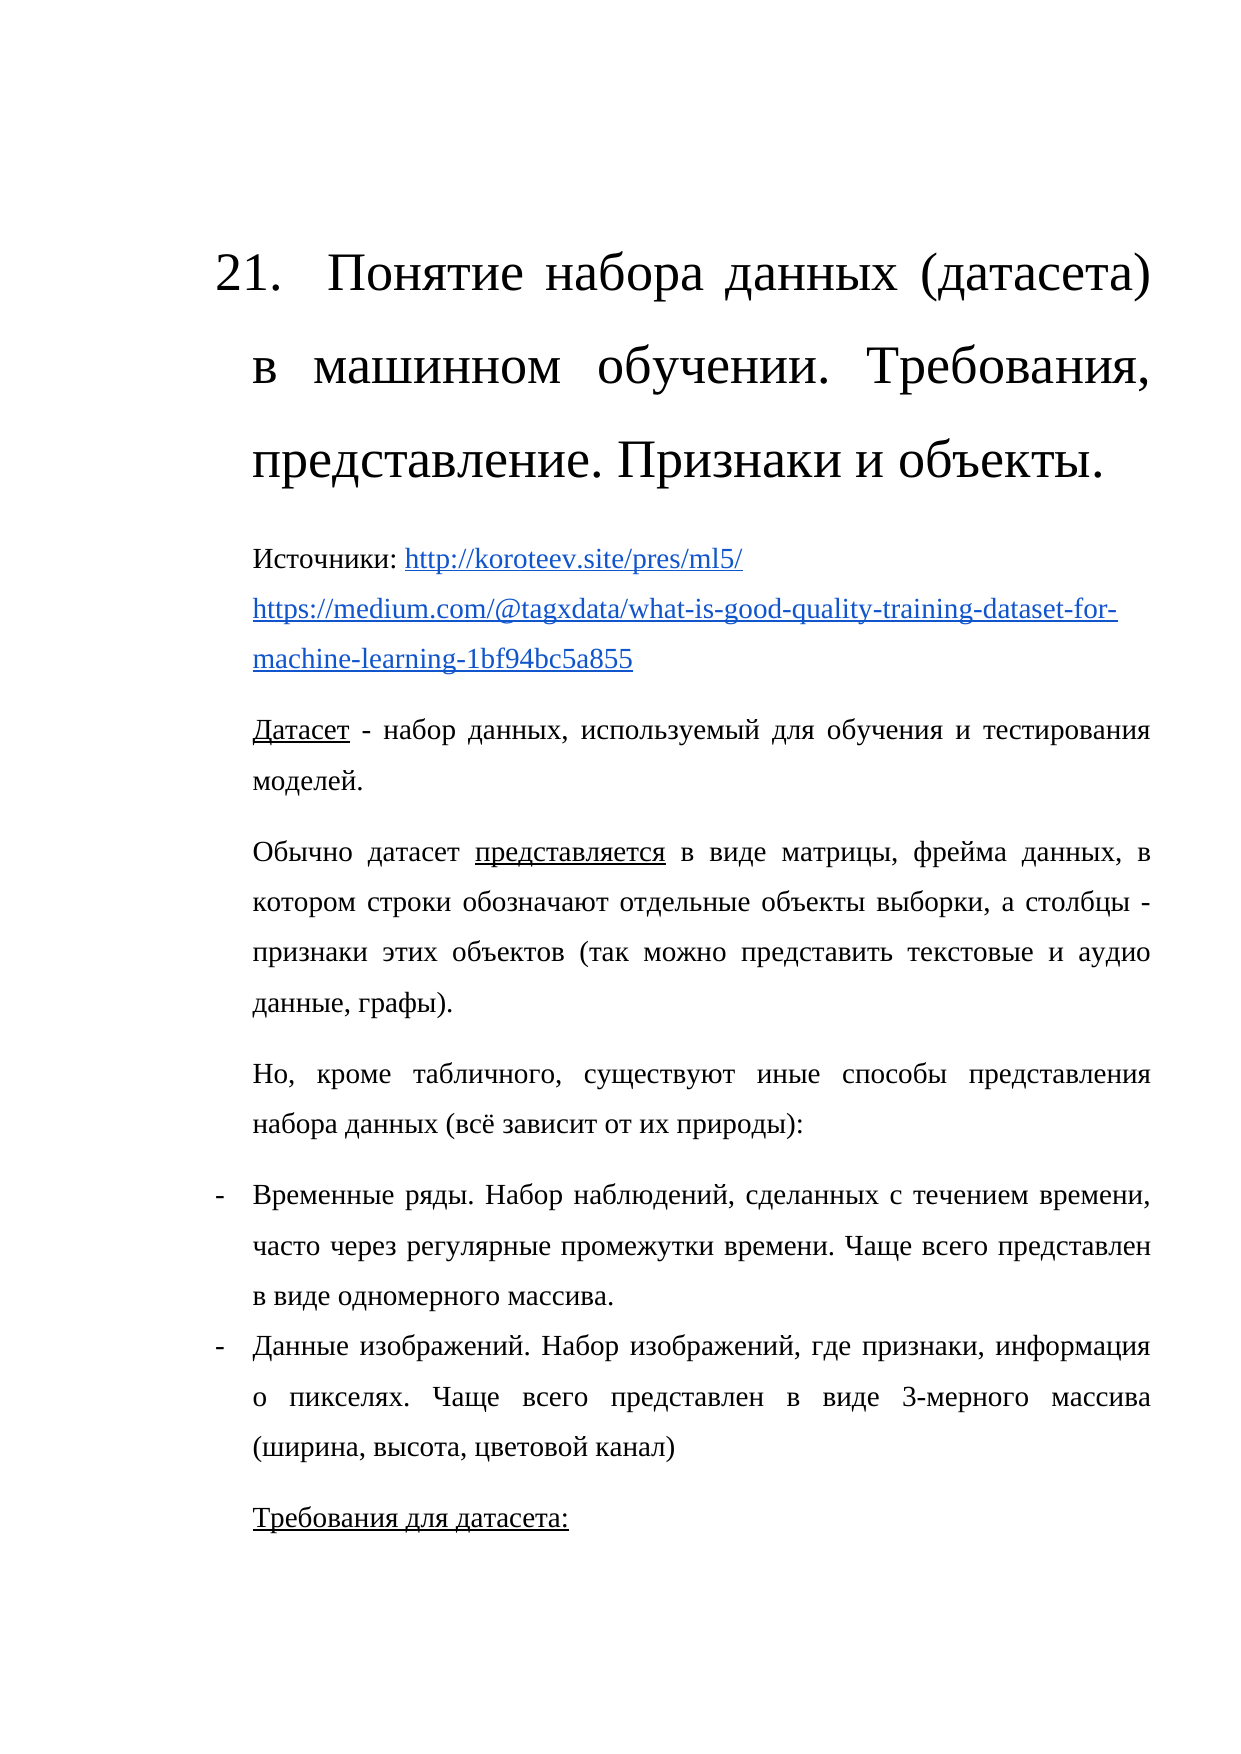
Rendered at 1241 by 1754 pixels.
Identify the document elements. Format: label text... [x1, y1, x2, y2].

text Требования для датасета: [252, 1500, 1152, 1534]
text Источники: http://koroteev.site/pres/ml5/ https://medium.com/@tagxdata/what-is-good-quality-training-dataset-for-machine-learning-1bf94bc5a855 [252, 541, 1152, 675]
title Понятие набора данных (датасета) в машинном обучении. Требования, представление. Признаки и объекты. [215, 239, 1152, 489]
text Обычно датасет представляется в виде матрицы, фрейма данных, в котором строки обозначают отдельные объекты выборки, а столбцы - признаки этих объектов (так можно представить текстовые и аудио данные, графы). [252, 834, 1152, 1018]
list Временные ряды. Набор наблюдений, сделанных с течением времени, часто через регулярные промежутки времени. Чаще всего представлен в виде одномерного массива. [215, 1177, 1152, 1312]
list Данные изображений. Набор изображений, где признаки, информация о пикселях. Чаще всего представлен в виде 3-мерного массива (ширина, высота, цветовой канал) [215, 1328, 1152, 1463]
text Датасет - набор данных, используемый для обучения и тестирования моделей. [252, 712, 1152, 796]
text Но, кроме табличного, существуют иные способы представления набора данных (всё зависит от их природы): [252, 1056, 1152, 1140]
